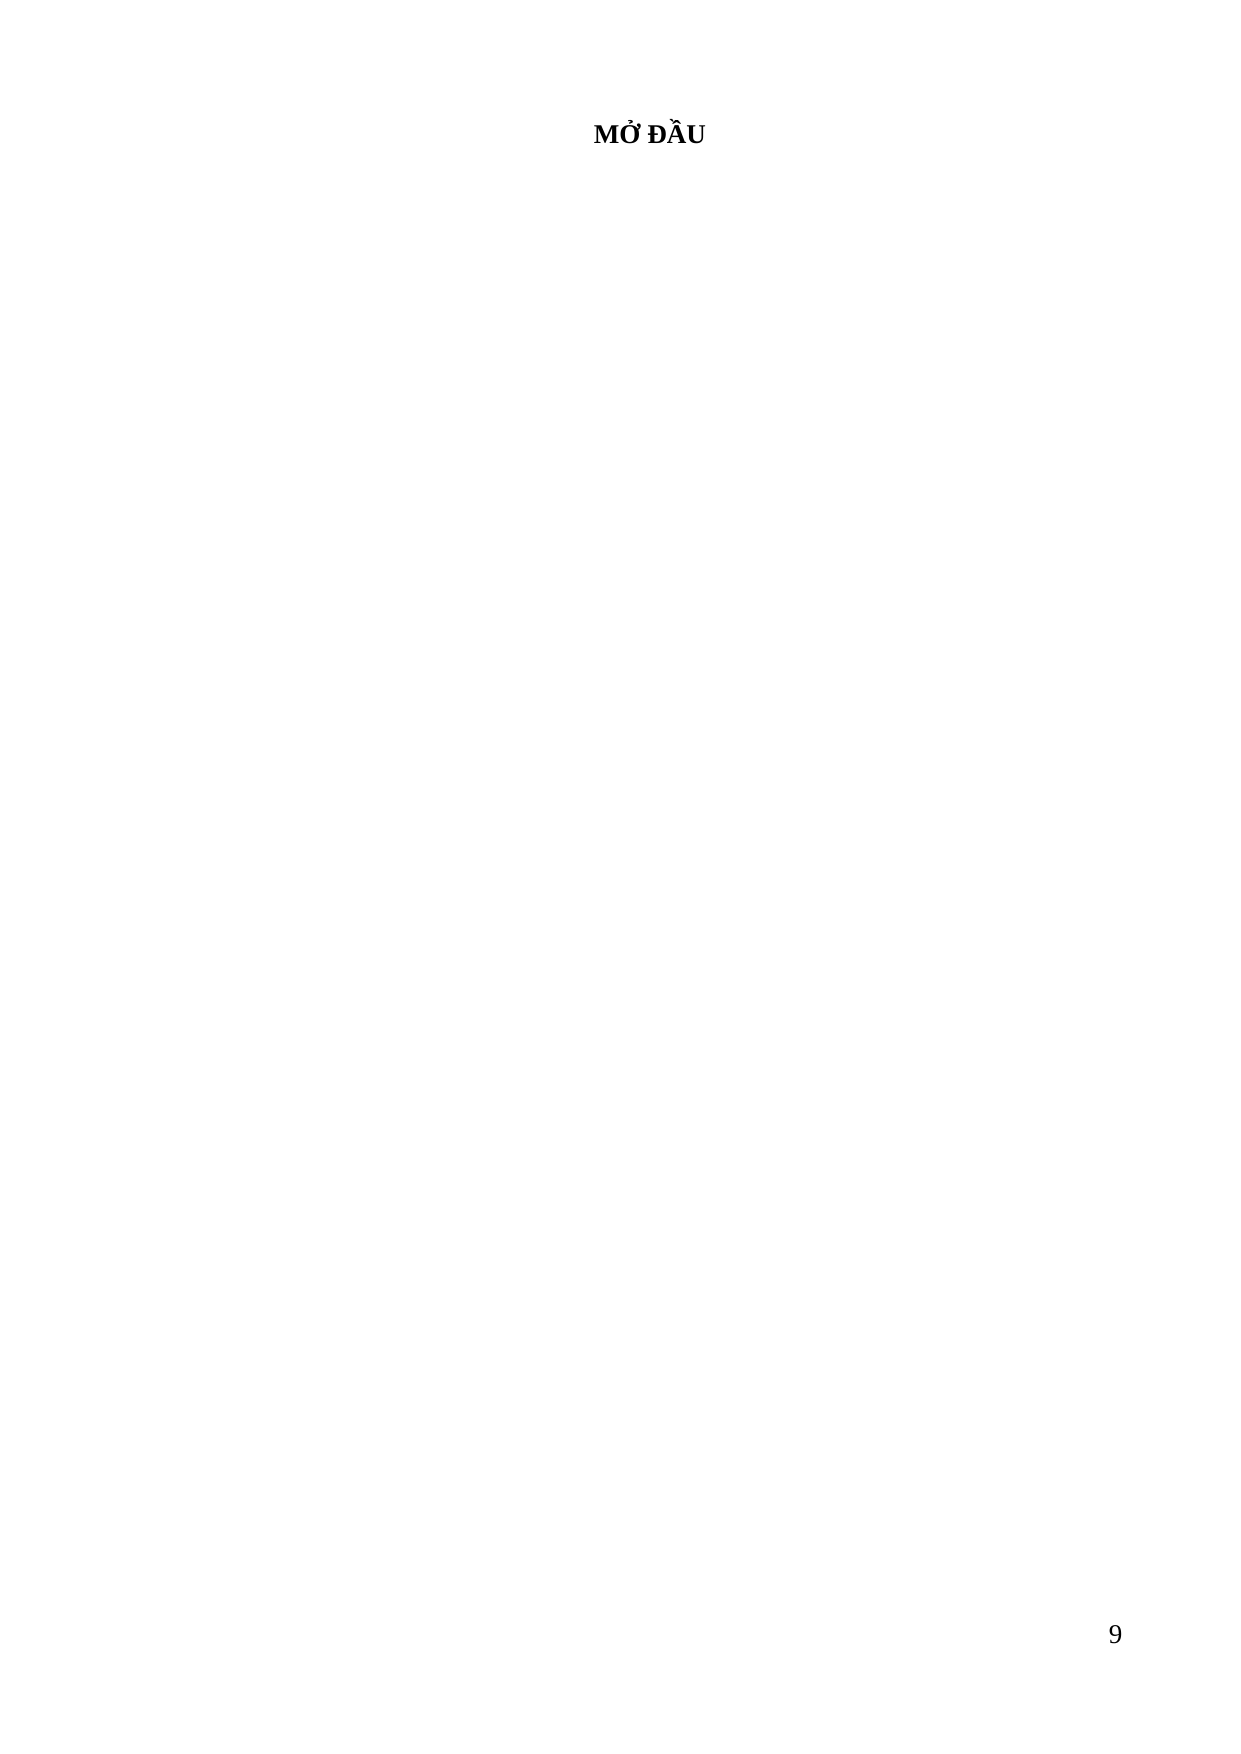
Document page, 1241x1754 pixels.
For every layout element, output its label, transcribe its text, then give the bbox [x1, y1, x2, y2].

text MỞ ĐẦU [177, 118, 1122, 149]
